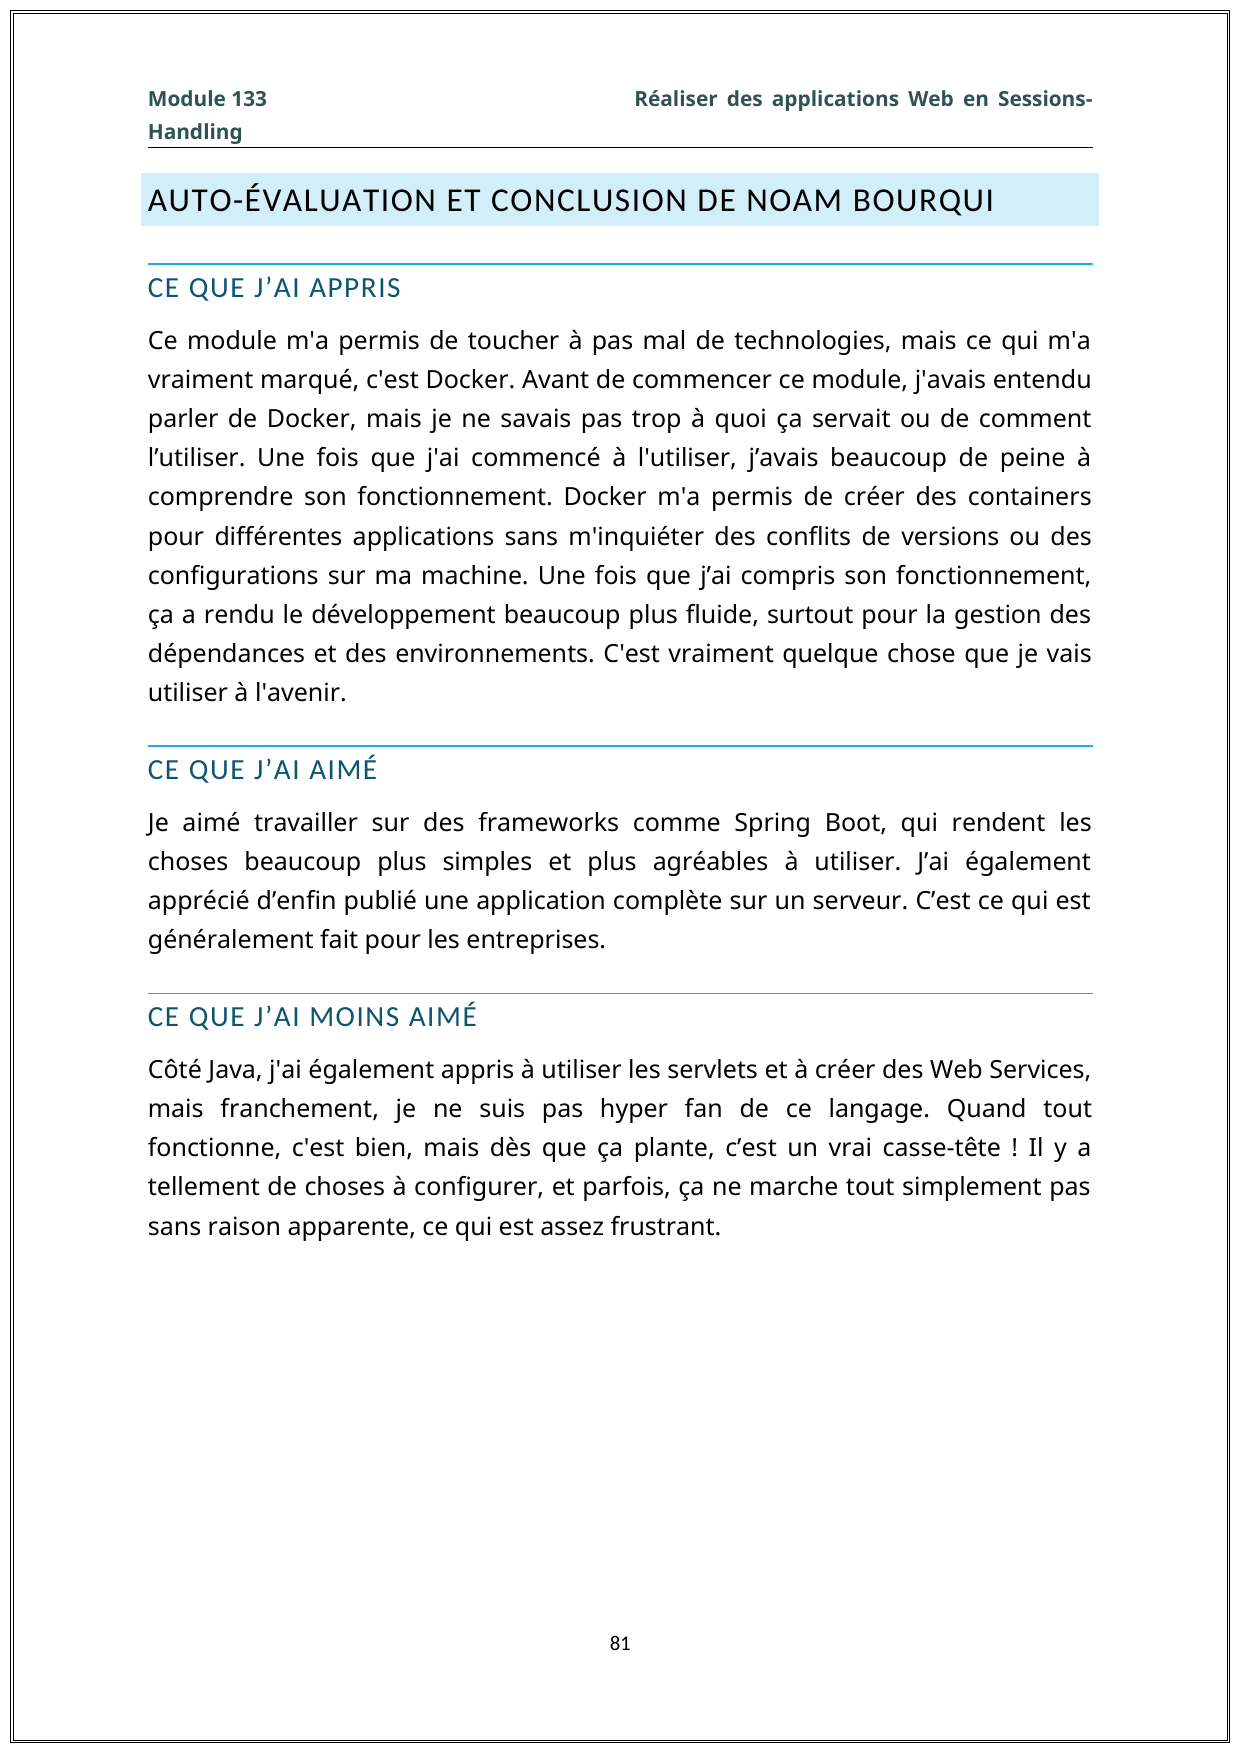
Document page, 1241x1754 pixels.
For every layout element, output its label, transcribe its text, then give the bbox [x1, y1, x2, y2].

subtitle Ce que j’ai aimé [148, 747, 1093, 787]
subtitle Auto-évaluation et conclusion de Noam Bourqui [148, 179, 1093, 220]
text Je aimé travailler sur des frameworks comme Spring Boot, qui rendent les choses beaucoup plus simples et plus agréables à utiliser. J’ai également apprécié d’enfin publié une application complète sur un serveur. C’est ce qui est généralement fait pour les entreprises. [148, 804, 1093, 956]
subtitle Ce que j’ai appris [148, 265, 1093, 304]
subtitle Ce que j’ai moins aimé [148, 994, 1093, 1034]
text Côté Java, j'ai également appris à utiliser les servlets et à créer des Web Services, mais franchement, je ne suis pas hyper fan de ce langage. Quand tout fonctionne, c'est bien, mais dès que ça plante, c’est un vrai casse-tête ! Il y a tellement de choses à configurer, et parfois, ça ne marche tout simplement pas sans raison apparente, ce qui est assez frustrant. [148, 1052, 1093, 1242]
text Ce module m'a permis de toucher à pas mal de technologies, mais ce qui m'a vraiment marqué, c'est Docker. Avant de commencer ce module, j'avais entendu parler de Docker, mais je ne savais pas trop à quoi ça servait ou de comment l’utiliser. Une fois que j'ai commencé à l'utiliser, j’avais beaucoup de peine à comprendre son fonctionnement. Docker m'a permis de créer des containers pour différentes applications sans m'inquiéter des conflits de versions ou des configurations sur ma machine. Une fois que j’ai compris son fonctionnement, ça a rendu le développement beaucoup plus fluide, surtout pour la gestion des dépendances et des environnements. C'est vraiment quelque chose que je vais utiliser à l'avenir. [148, 322, 1093, 709]
